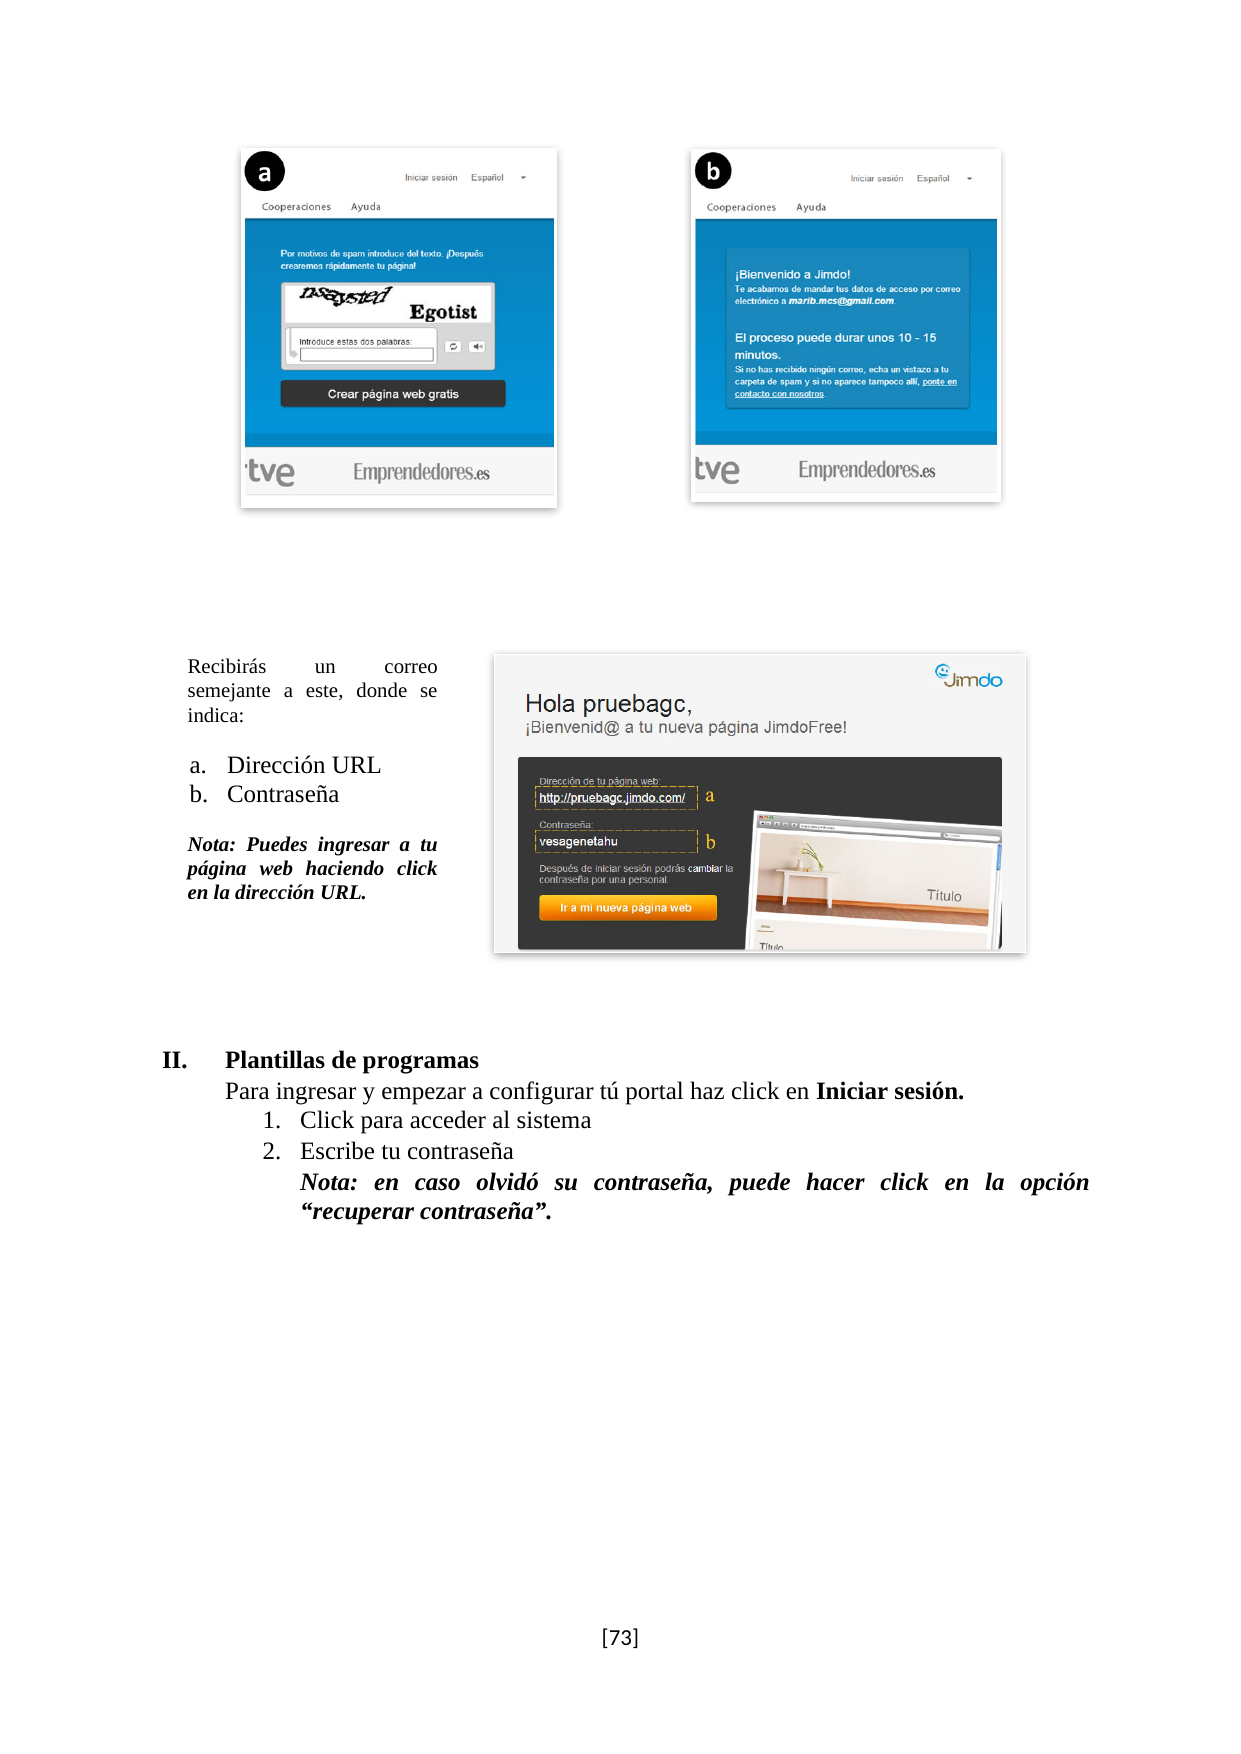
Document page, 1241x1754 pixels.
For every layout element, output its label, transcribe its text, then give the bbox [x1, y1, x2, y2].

picture [692, 151, 1000, 501]
list Nota: en caso olvidó su contraseña, puede hacer click en la opción “recuperar contraseña”. [300, 1167, 1090, 1224]
table_header [449, 654, 1025, 994]
list Para ingresar y empezar a configurar tú portal haz click en Iniciar sesión. [225, 1076, 1090, 1105]
table_header [177, 150, 620, 552]
list Plantillas de programas [187, 1045, 1090, 1074]
picture [495, 655, 1025, 952]
list Click para acceder al sistema [262, 1105, 1090, 1134]
list Escribe tu contraseña [262, 1136, 1090, 1165]
picture [243, 150, 556, 507]
table_header Recibirás un correo semejante a este, donde se indica: Dirección URL Contraseña Nota: Puedes ingresar a tu página web haciendo click en la dirección URL. [176, 654, 449, 994]
table_header [620, 150, 1063, 552]
